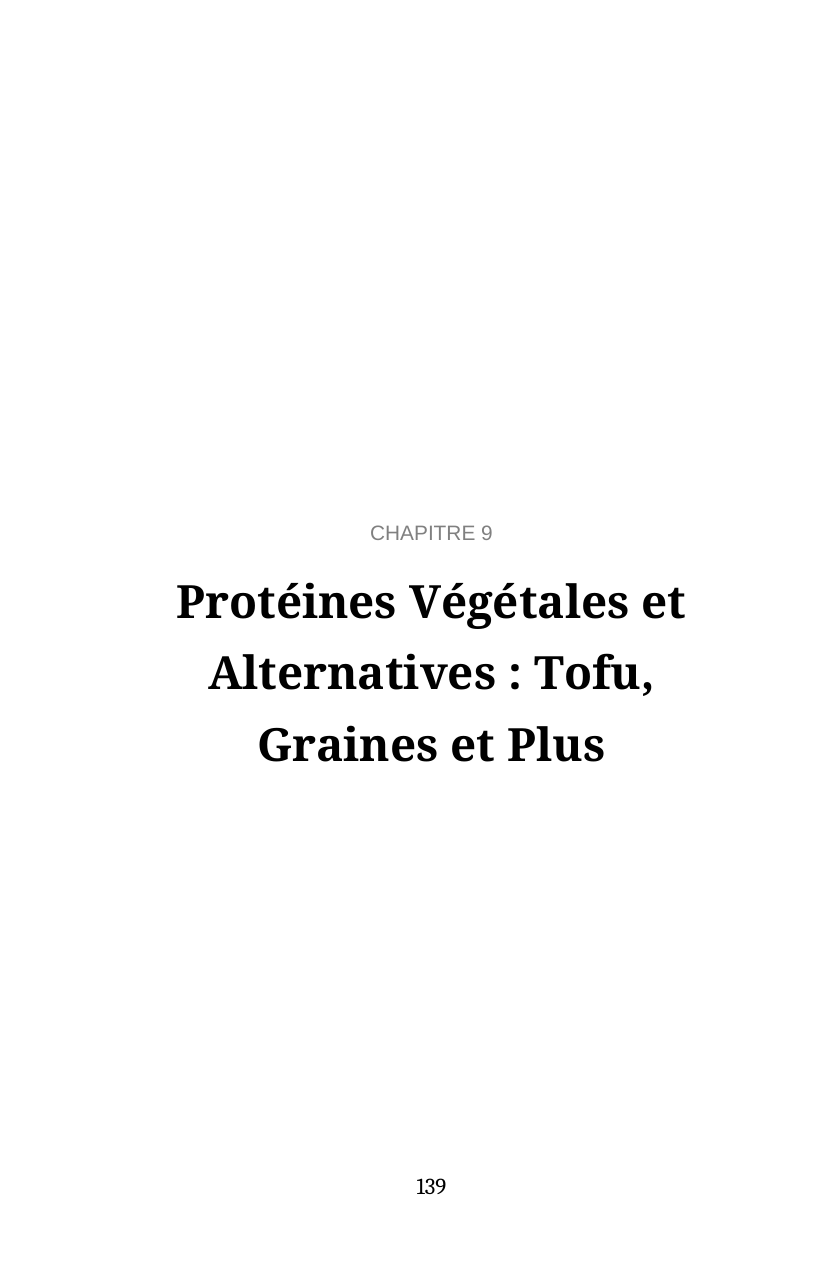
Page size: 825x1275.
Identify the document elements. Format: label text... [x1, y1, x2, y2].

text CHAPITRE 9 [112, 521, 750, 545]
text Protéines Végétales et Alternatives : Tofu, Graines et Plus [112, 569, 750, 775]
